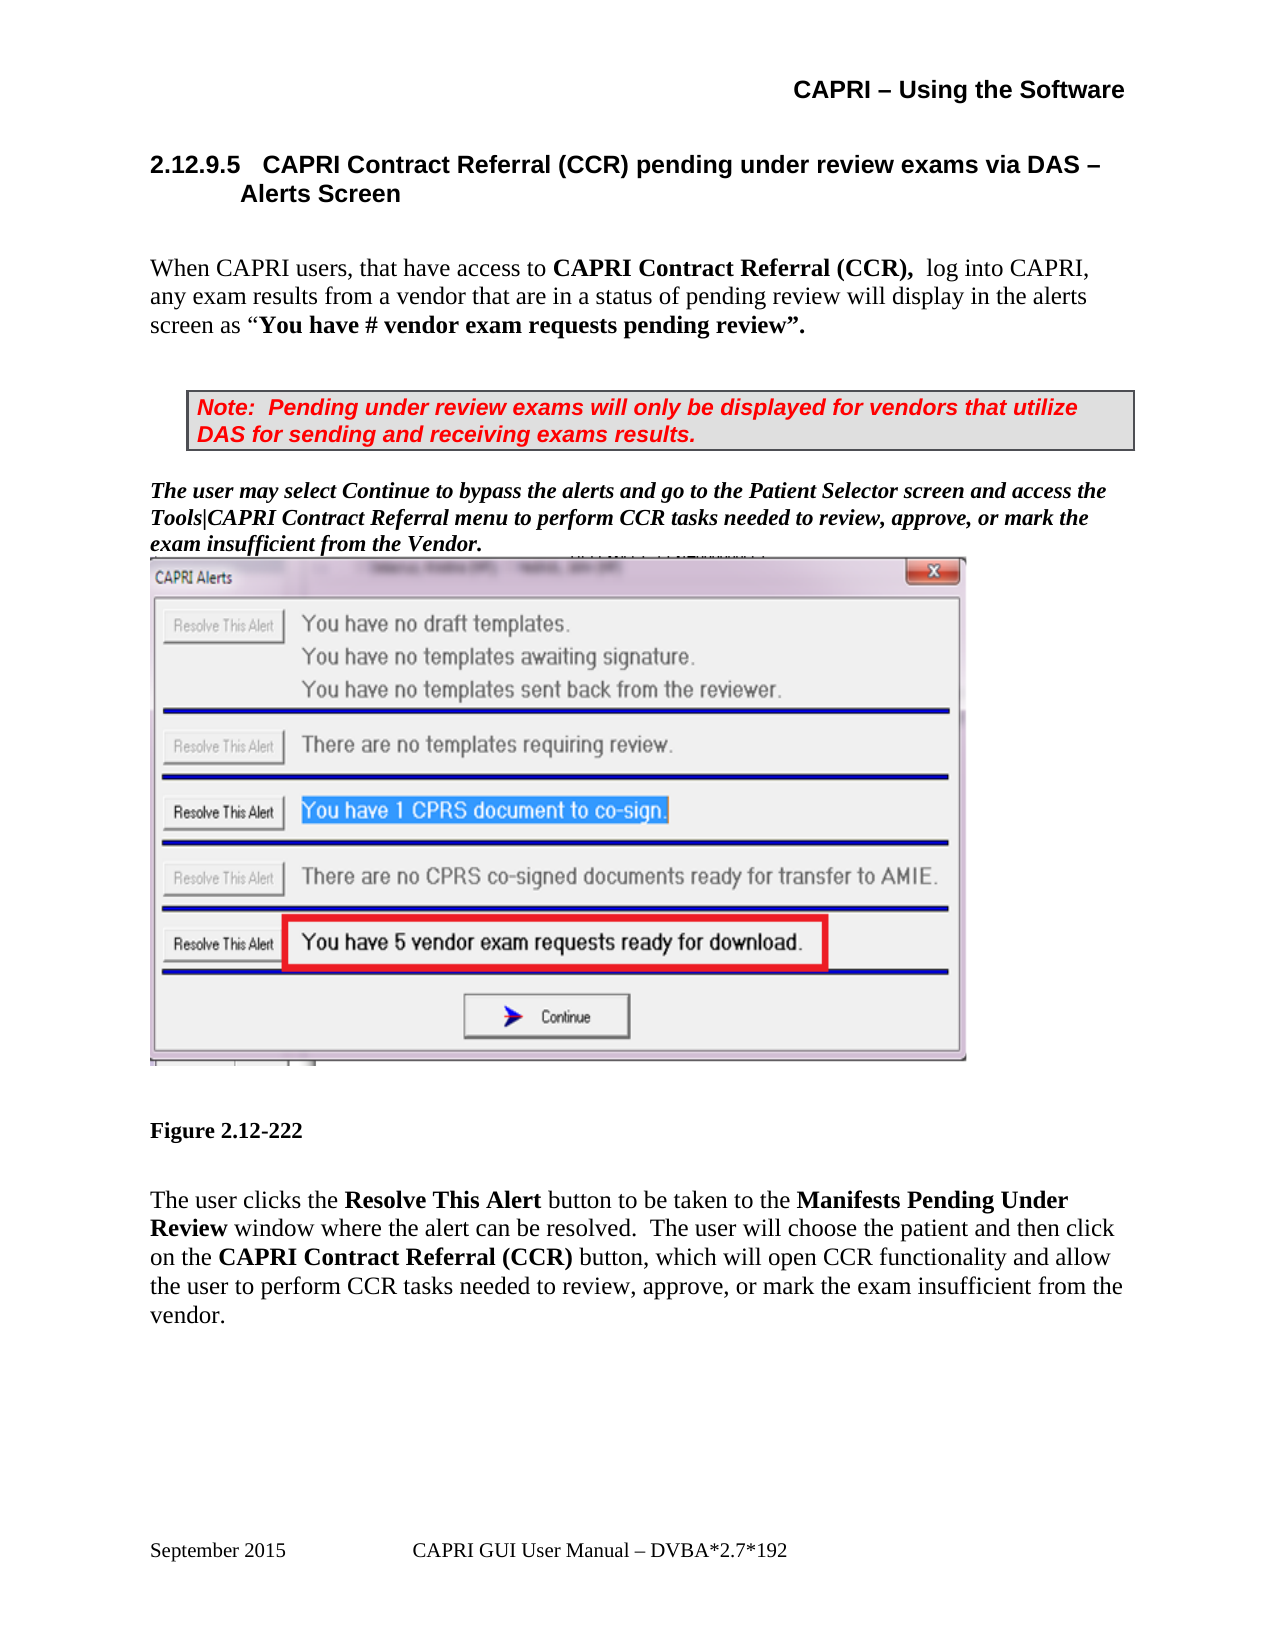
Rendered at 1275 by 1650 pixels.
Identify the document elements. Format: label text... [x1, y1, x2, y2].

picture [150, 556, 967, 1066]
text The user may select Continue to bypass the alerts and go to the Patient Selector screen and access the Tools|CAPRI Contract Referral menu to perform CCR tasks needed to review, approve, or mark the exam insufficient from the Vendor. [150, 478, 1125, 557]
text The user clicks the Resolve This Alert button to be taken to the Manifests Pending Under Review window where the alert can be resolved. The user will choose the patient and then click on the CAPRI Contract Referral (CCR) button, which will open CCR functionality and allow the user to perform CCR tasks needed to review, approve, or mark the exam insufficient from the vendor. [150, 1185, 1125, 1328]
list Note: Pending under review exams will only be displayed for vendors that utilize DAS for sending and receiving exams results. [189, 392, 1133, 449]
text When CAPRI users, that have access to CAPRI Contract Referral (CCR), log into CAPRI, any exam results from a vendor that are in a status of pending review will display in the alerts screen as “You have # vendor exam requests pending review”. [150, 253, 1125, 339]
subtitle CAPRI Contract Referral (CCR) pending under review exams via DAS – Alerts Screen [150, 150, 1125, 207]
